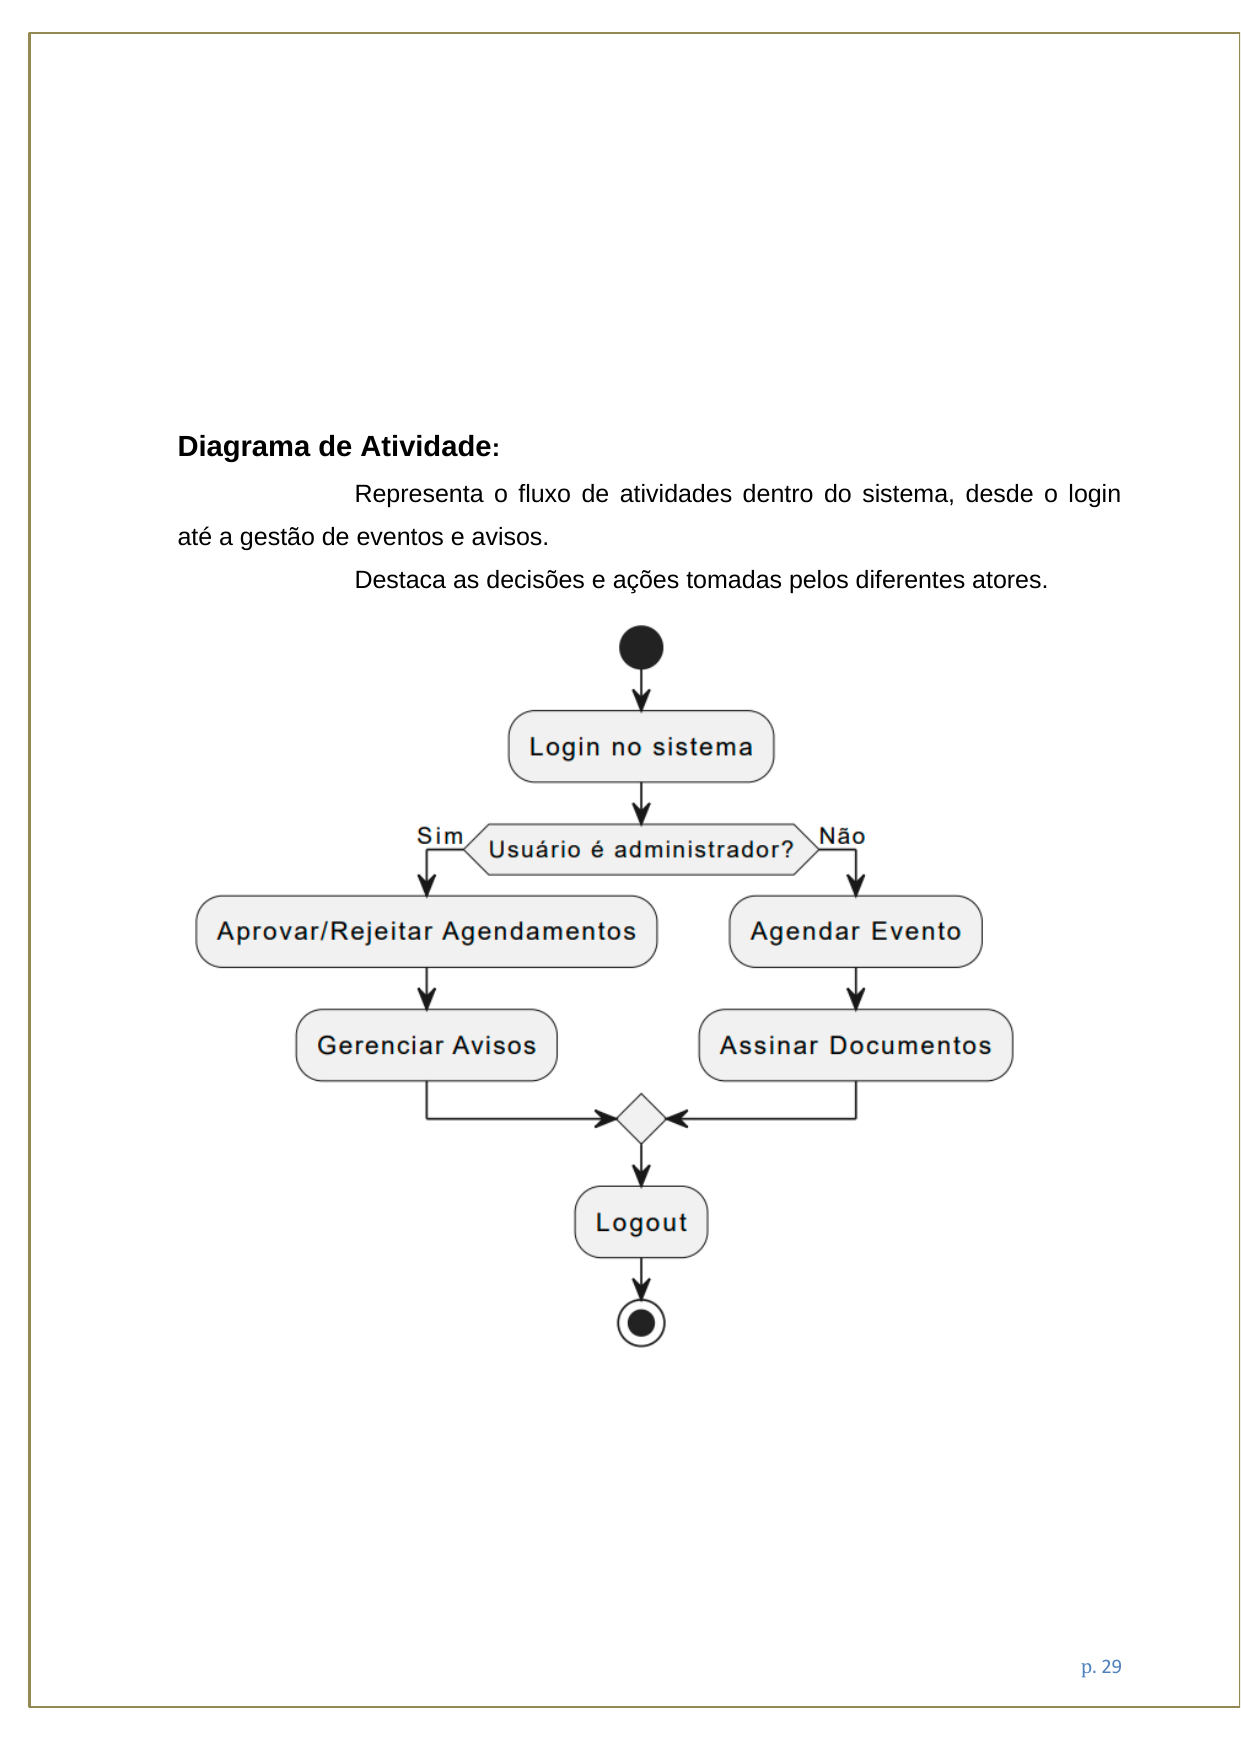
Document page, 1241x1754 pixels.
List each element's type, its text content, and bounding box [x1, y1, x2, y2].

text Destaca as decisões e ações tomadas pelos diferentes atores. [177, 565, 1122, 594]
text Representa o fluxo de atividades dentro do sistema, desde o login até a gestão de eventos e avisos. [177, 479, 1122, 551]
picture [177, 608, 1064, 1391]
text Diagrama de Atividade: [177, 429, 1122, 462]
